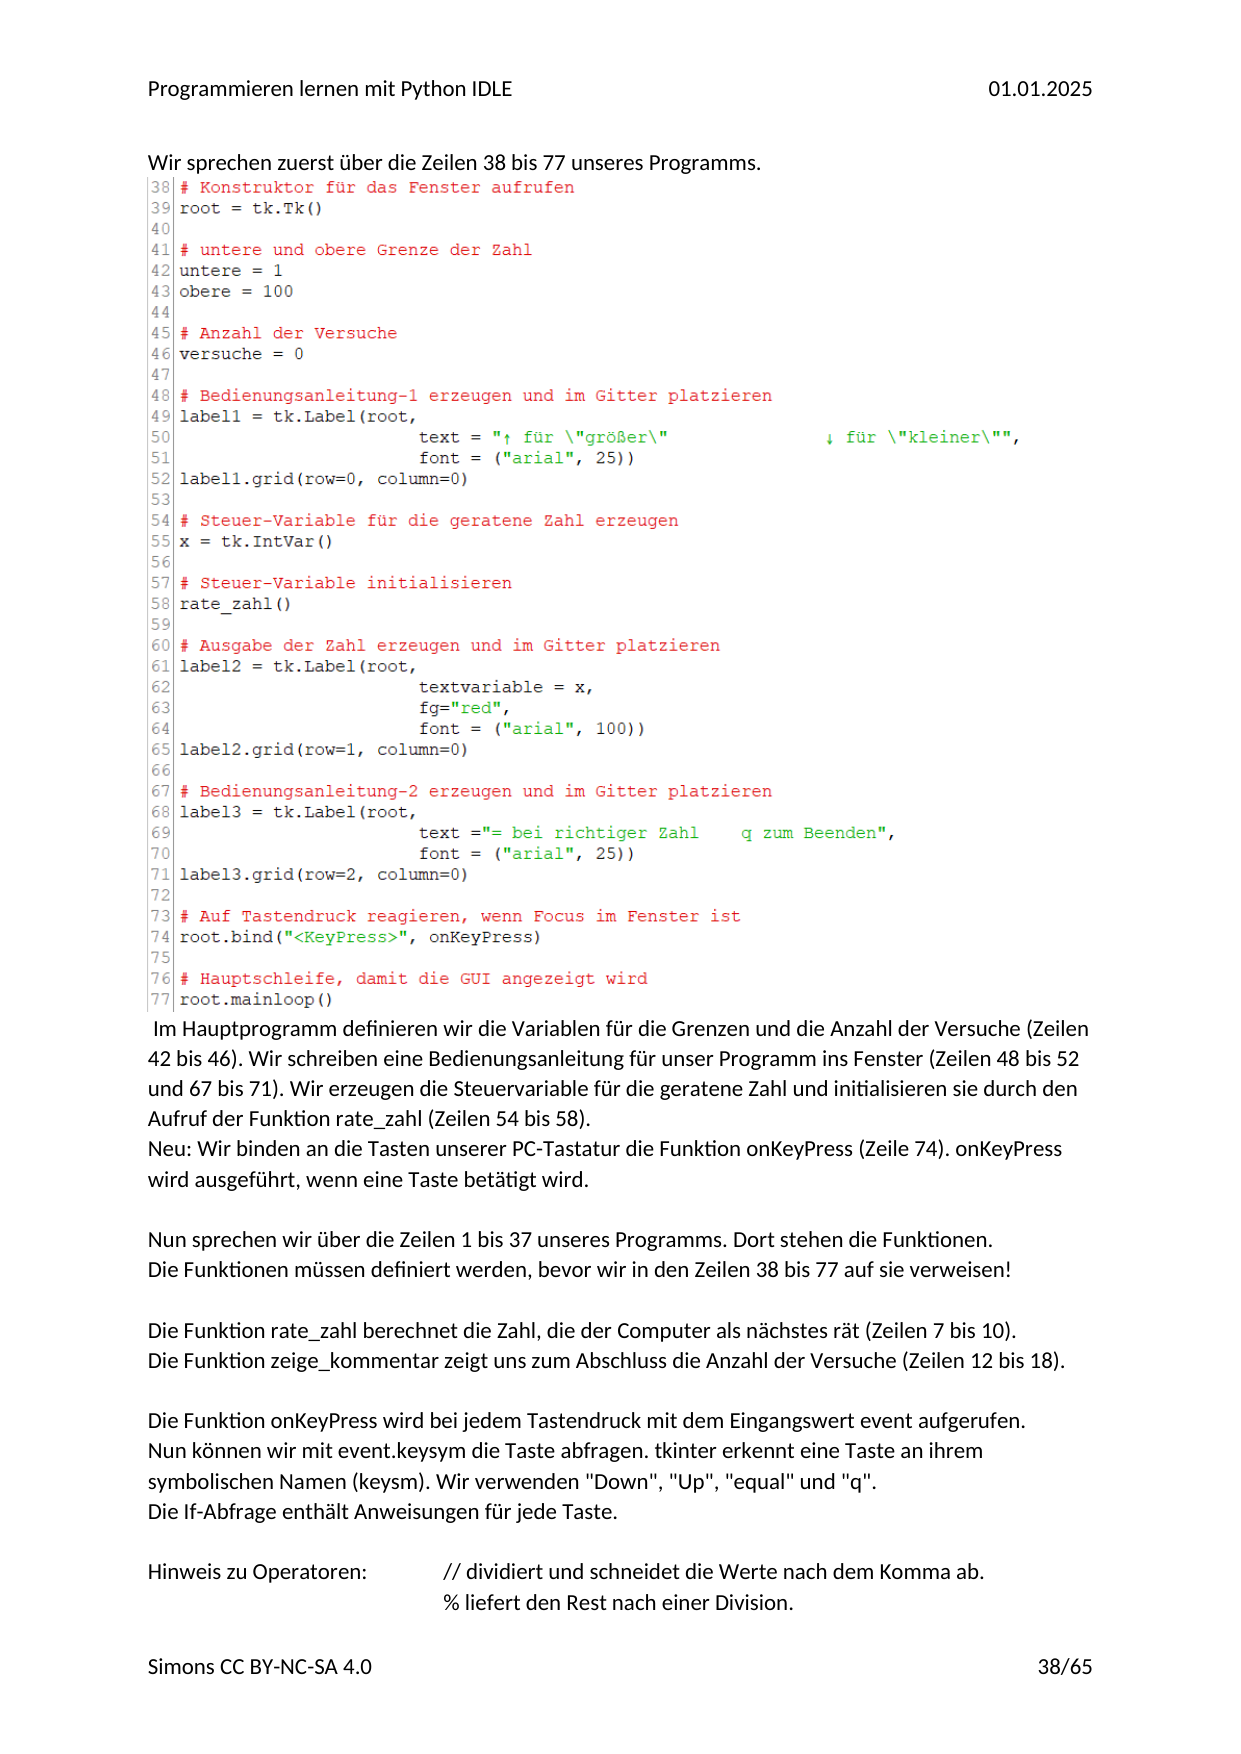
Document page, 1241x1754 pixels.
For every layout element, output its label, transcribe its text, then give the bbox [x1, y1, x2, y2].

text Die Funktion zeige_kommentar zeigt uns zum Abschluss die Anzahl der Versuche (Zeilen 12 bis 18). [148, 1346, 1092, 1374]
text Die If-Abfrage enthält Anweisungen für jede Taste. [148, 1497, 1092, 1525]
text Im Hauptprogramm definieren wir die Variablen für die Grenzen und die Anzahl der Versuche (Zeilen 42 bis 46). Wir schreiben eine Bedienungsanleitung für unser Programm ins Fenster (Zeilen 48 bis 52 und 67 bis 71). Wir erzeugen die Steuervariable für die geratene Zahl und initialisieren sie durch den Aufruf der Funktion rate_zahl (Zeilen 54 bis 58). [148, 1014, 1092, 1132]
picture [147, 177, 1093, 1012]
text Hinweis zu Operatoren: // dividiert und schneidet die Werte nach dem Komma ab. [148, 1557, 1092, 1585]
text Nun können wir mit event.keysym die Taste abfragen. tkinter erkennt eine Taste an ihrem symbolischen Namen (keysm). Wir verwenden "Down", "Up", "equal" und "q". [148, 1437, 1092, 1495]
text Neu: Wir binden an die Tasten unserer PC-Tastatur die Funktion onKeyPress (Zeile 74). onKeyPress wird ausgeführt, wenn eine Taste betätigt wird. [148, 1134, 1092, 1193]
text Die Funktion rate_zahl berechnet die Zahl, die der Computer als nächstes rät (Zeilen 7 bis 10). [148, 1316, 1092, 1344]
text Wir sprechen zuerst über die Zeilen 38 bis 77 unseres Programms. [148, 148, 1092, 176]
text % liefert den Rest nach einer Division. [148, 1588, 1092, 1616]
text Die Funktionen müssen definiert werden, bevor wir in den Zeilen 38 bis 77 auf sie verweisen! [148, 1255, 1092, 1283]
text Die Funktion onKeyPress wird bei jedem Tastendruck mit dem Eingangswert event aufgerufen. [148, 1406, 1092, 1434]
text Nun sprechen wir über die Zeilen 1 bis 37 unseres Programms. Dort stehen die Funktionen. [148, 1225, 1092, 1253]
